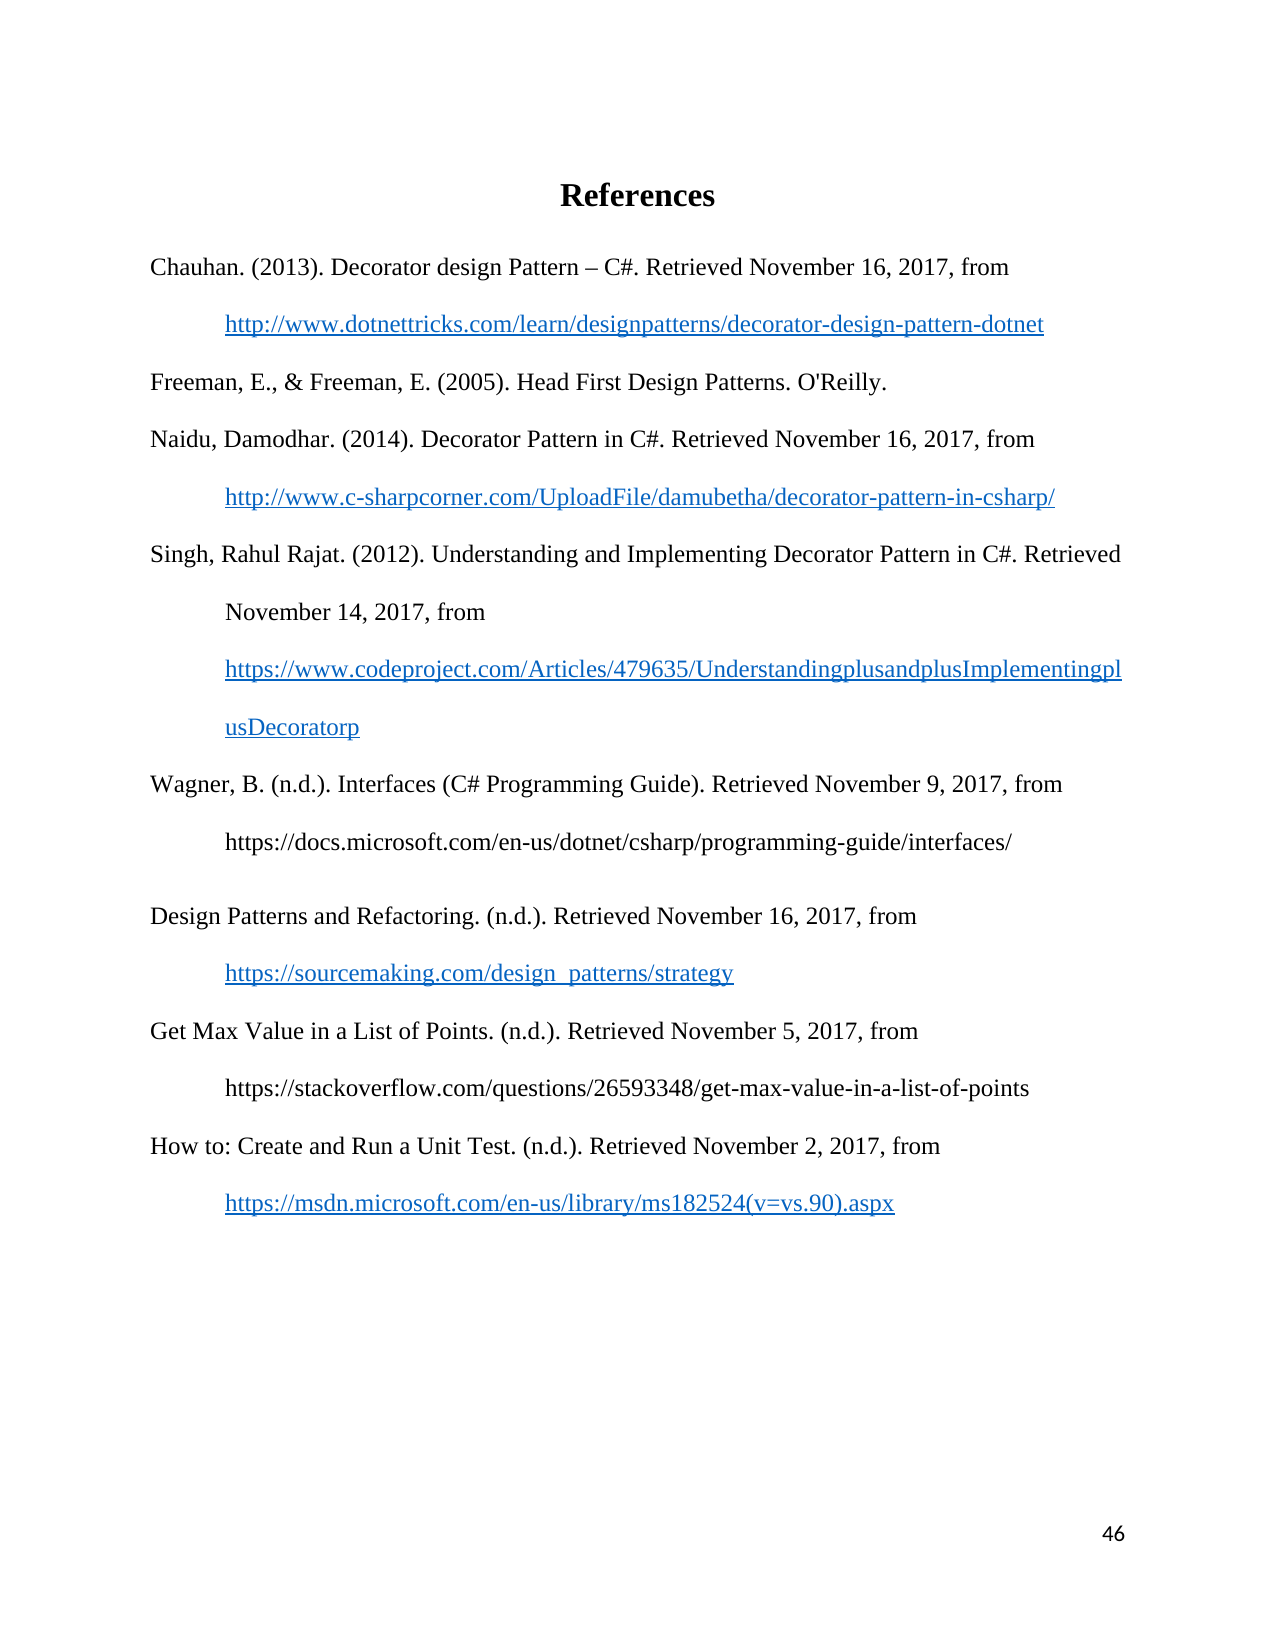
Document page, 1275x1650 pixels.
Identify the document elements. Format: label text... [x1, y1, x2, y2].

text Design Patterns and Refactoring. (n.d.). Retrieved November 16, 2017, from https://sourcemaking.com/design_patterns/strategy [150, 901, 1125, 987]
text Get Max Value in a List of Points. (n.d.). Retrieved November 5, 2017, from https://stackoverflow.com/questions/26593348/get-max-value-in-a-list-of-points [150, 1016, 1125, 1102]
text Chauhan. (2013). Decorator design Pattern – C#. Retrieved November 16, 2017, from http://www.dotnettricks.com/learn/designpatterns/decorator-design-pattern-dotnet [150, 252, 1125, 338]
text Wagner, B. (n.d.). Interfaces (C# Programming Guide). Retrieved November 9, 2017, from https://docs.microsoft.com/en-us/dotnet/csharp/programming-guide/interfaces/ [150, 769, 1125, 855]
text Singh, Rahul Rajat. (2012). Understanding and Implementing Decorator Pattern in C#. Retrieved November 14, 2017, from https://www.codeproject.com/Articles/479635/UnderstandingplusandplusImplementingplusDecoratorp [150, 539, 1125, 740]
subtitle References [150, 175, 1125, 213]
text Naidu, Damodhar. (2014). Decorator Pattern in C#. Retrieved November 16, 2017, from http://www.c-sharpcorner.com/UploadFile/damubetha/decorator-pattern-in-csharp/ [150, 424, 1125, 510]
text Freeman, E., & Freeman, E. (2005). Head First Design Patterns. O'Reilly. [150, 367, 1125, 395]
text How to: Create and Run a Unit Test. (n.d.). Retrieved November 2, 2017, from https://msdn.microsoft.com/en-us/library/ms182524(v=vs.90).aspx [150, 1131, 1125, 1217]
